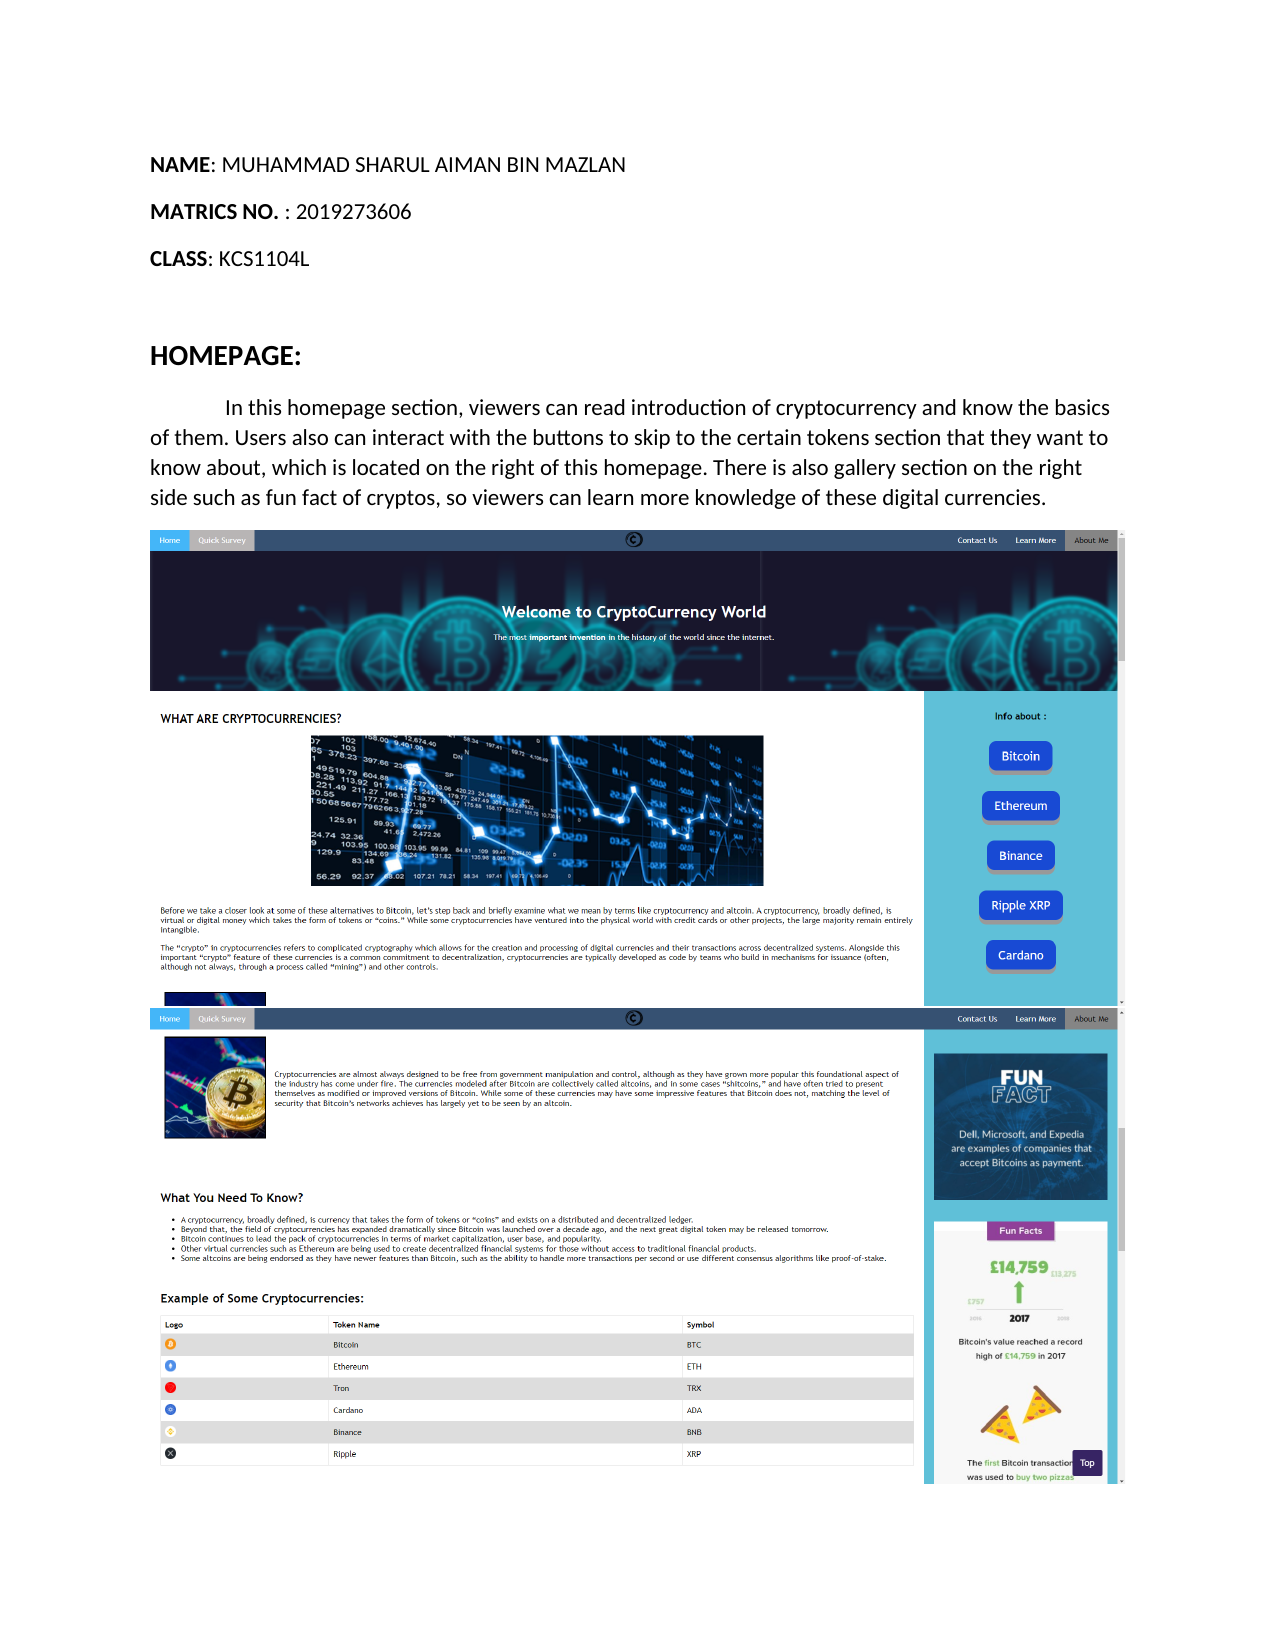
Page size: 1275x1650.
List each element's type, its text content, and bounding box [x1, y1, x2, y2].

text In this homepage section, viewers can read introduction of cryptocurrency and know the basics of them. Users also can interact with the buttons to skip to the certain tokens section that they want to know about, which is located on the right of this homepage. There is also gallery section on the right side such as fun fact of cryptos, so viewers can learn more knowledge of these digital currencies. [150, 393, 1125, 511]
text MATRICS NO. : 2019273606 [150, 197, 1125, 225]
picture [150, 530, 1125, 1006]
text HOMEPAGE: [150, 337, 1125, 373]
text NAME: MUHAMMAD SHARUL AIMAN BIN MAZLAN [150, 150, 1125, 178]
text CLASS: KCS1104L [150, 244, 1125, 272]
picture [150, 1008, 1125, 1484]
